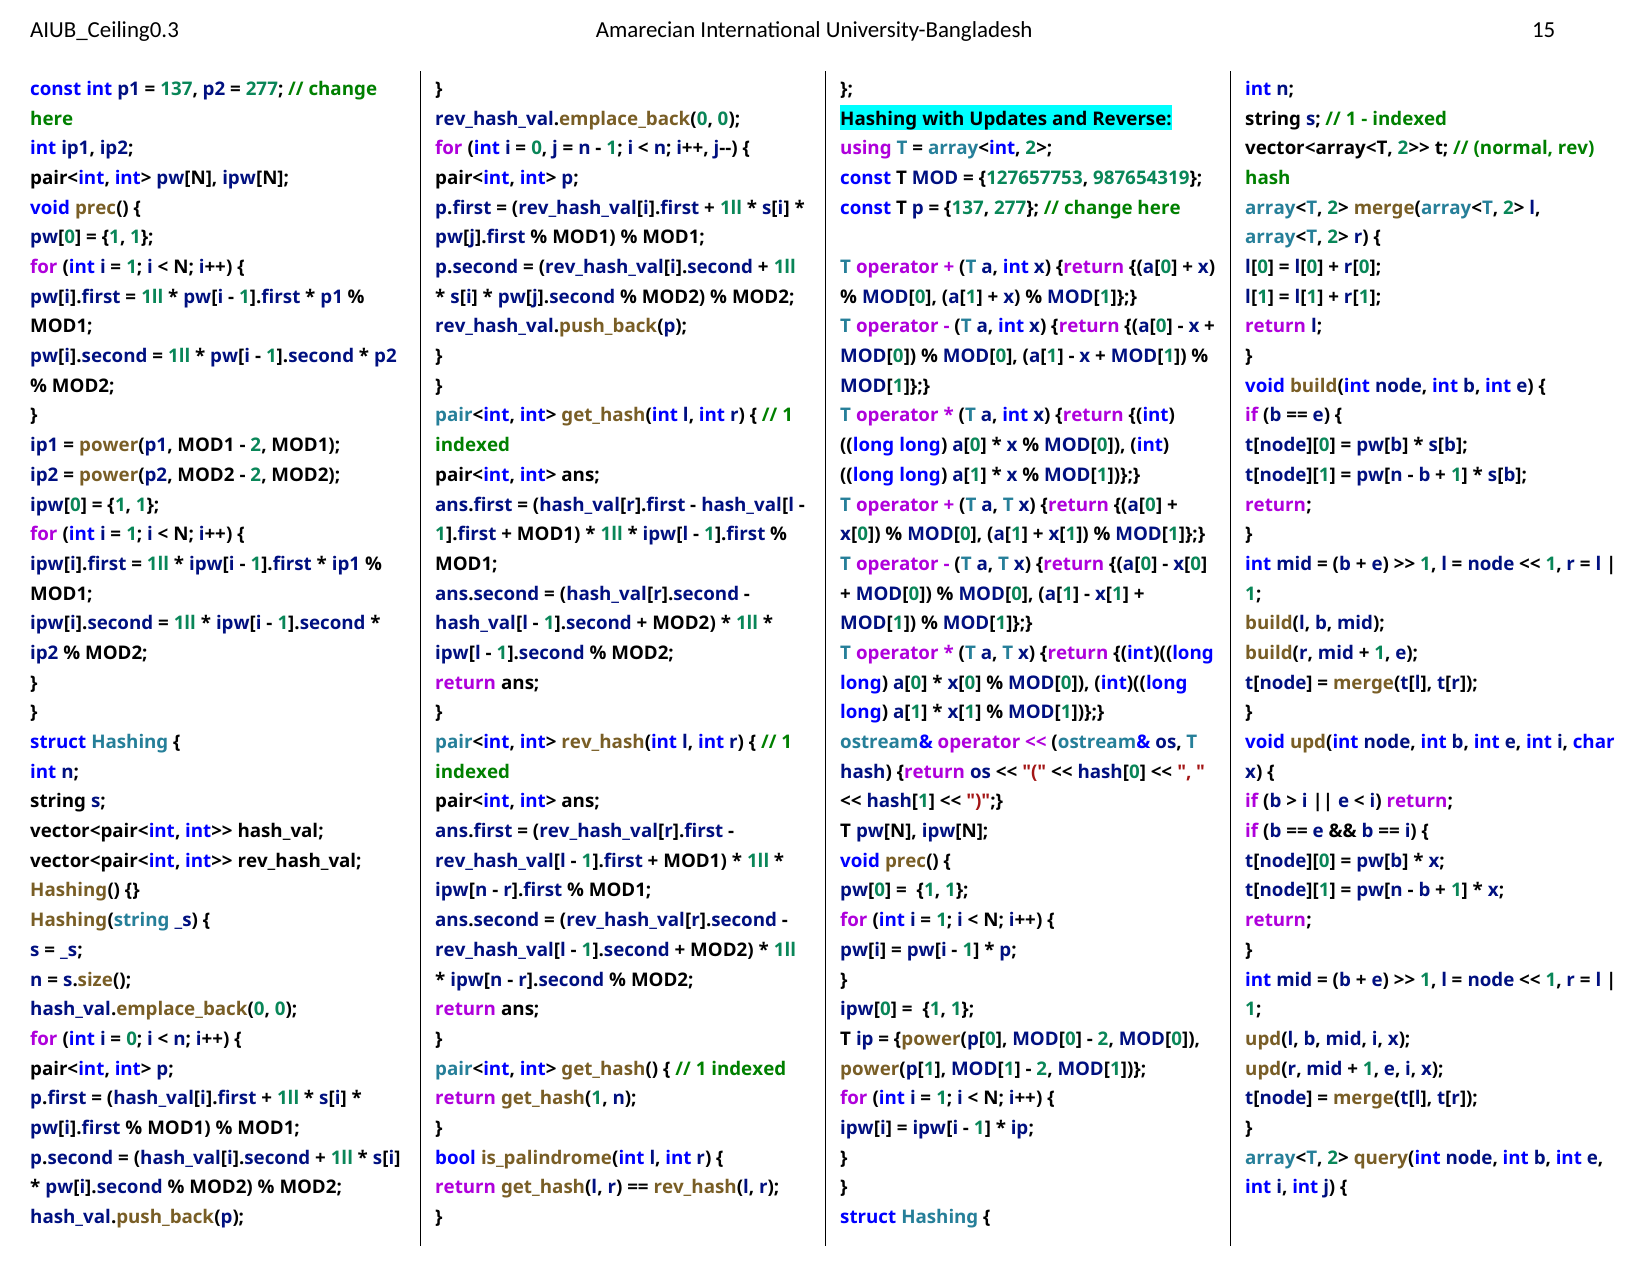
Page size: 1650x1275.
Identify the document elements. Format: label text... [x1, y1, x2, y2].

text } [435, 1110, 810, 1140]
text pair<int, int> rev_hash(int l, int r) { // 1 indexed [435, 724, 810, 783]
text rev_hash_val.emplace_back(0, 0); [435, 101, 810, 130]
text } [840, 1140, 1215, 1169]
text } [1245, 516, 1620, 546]
text } [840, 962, 1215, 991]
text } [435, 694, 810, 724]
text return ans; [435, 991, 810, 1021]
text Hashing(string _s) { [30, 902, 405, 932]
text p.second = (hash_val[i].second + 1ll * s[i] * pw[i].second % MOD2) % MOD2; [30, 1140, 405, 1199]
text l[0] = l[0] + r[0]; [1245, 249, 1620, 279]
text t[node] = merge(t[l], t[r]); [1245, 665, 1620, 694]
text p.first = (hash_val[i].first + 1ll * s[i] * pw[i].first % MOD1) % MOD1; [30, 1080, 405, 1140]
text } [1245, 694, 1620, 724]
text } [1245, 338, 1620, 368]
text int n; [30, 754, 405, 783]
text pair<int, int> ans; [435, 783, 810, 813]
text pair<int, int> p; [435, 160, 810, 190]
text int ip1, ip2; [30, 130, 405, 160]
text T operator - (T a, int x) {return {(a[0] - x + MOD[0]) % MOD[0], (a[1] - x + MOD[1]) % MOD[1]};} [840, 308, 1215, 398]
text upd(l, b, mid, i, x); [1245, 1021, 1620, 1051]
text void upd(int node, int b, int e, int i, char x) { [1245, 724, 1620, 783]
text pw[0] = {1, 1}; [30, 219, 405, 249]
text } [435, 71, 810, 101]
text pair<int, int> ans; [435, 457, 810, 487]
text } [435, 1021, 810, 1051]
text } [435, 368, 810, 398]
text ostream& operator << (ostream& os, T hash) {return os << "(" << hash[0] << ", " << hash[1] << ")";} [840, 724, 1215, 813]
text build(l, b, mid); [1245, 605, 1620, 635]
text for (int i = 0, j = n - 1; i < n; i++, j--) { [435, 130, 810, 160]
text s = _s; [30, 932, 405, 962]
text string s; // 1 - indexed [1245, 101, 1620, 130]
text hash_val.push_back(p); [30, 1199, 405, 1229]
text T operator + (T a, int x) {return {(a[0] + x) % MOD[0], (a[1] + x) % MOD[1]};} [840, 249, 1215, 308]
text void build(int node, int b, int e) { [1245, 368, 1620, 398]
text T operator + (T a, T x) {return {(a[0] + x[0]) % MOD[0], (a[1] + x[1]) % MOD[1]};} [840, 487, 1215, 546]
text if (b == e && b == i) { [1245, 813, 1620, 843]
text struct Hashing { [30, 724, 405, 754]
text int n; [1245, 71, 1620, 101]
text ipw[i] = ipw[i - 1] * ip; [840, 1110, 1215, 1140]
text pw[i].second = 1ll * pw[i - 1].second * p2 % MOD2; [30, 338, 405, 398]
text n = s.size(); [30, 962, 405, 991]
text vector<pair<int, int>> hash_val; [30, 813, 405, 843]
text t[node][1] = pw[n - b + 1] * x; [1245, 873, 1620, 902]
text ip2 = power(p2, MOD2 - 2, MOD2); [30, 457, 405, 487]
text ans.first = (rev_hash_val[r].first - rev_hash_val[l - 1].first + MOD1) * 1ll * ipw[n - r].first % MOD1; [435, 813, 810, 902]
text const int p1 = 137, p2 = 277; // change here [30, 71, 405, 130]
text T ip = {power(p[0], MOD[0] - 2, MOD[0]), power(p[1], MOD[1] - 2, MOD[1])}; [840, 1021, 1215, 1080]
text ipw[0] = {1, 1}; [30, 487, 405, 516]
text void prec() { [30, 190, 405, 219]
text const T p = {137, 277}; // change here [840, 190, 1215, 219]
text bool is_palindrome(int l, int r) { [435, 1140, 810, 1169]
text rev_hash_val.push_back(p); [435, 308, 810, 338]
text l[1] = l[1] + r[1]; [1245, 279, 1620, 308]
text return; [1245, 487, 1620, 516]
text Hashing() {} [30, 873, 405, 902]
text build(r, mid + 1, e); [1245, 635, 1620, 665]
text int mid = (b + e) >> 1, l = node << 1, r = l | 1; [1245, 546, 1620, 605]
text t[node] = merge(t[l], t[r]); [1245, 1080, 1620, 1110]
text pair<int, int> p; [30, 1051, 405, 1080]
text return l; [1245, 308, 1620, 338]
text ans.second = (rev_hash_val[r].second - rev_hash_val[l - 1].second + MOD2) * 1ll * ipw[n - r].second % MOD2; [435, 902, 810, 991]
text } [30, 694, 405, 724]
text p.first = (rev_hash_val[i].first + 1ll * s[i] * pw[j].first % MOD1) % MOD1; [435, 190, 810, 249]
text hash_val.emplace_back(0, 0); [30, 991, 405, 1021]
text struct Hashing { [840, 1199, 1215, 1229]
text } [1245, 1110, 1620, 1140]
text array<T, 2> merge(array<T, 2> l, array<T, 2> r) { [1245, 190, 1620, 249]
text } [435, 1199, 810, 1229]
text pw[i].first = 1ll * pw[i - 1].first * p1 % MOD1; [30, 279, 405, 338]
text if (b > i || e < i) return; [1245, 783, 1620, 813]
text return; [1245, 902, 1620, 932]
text return get_hash(1, n); [435, 1080, 810, 1110]
text }; [840, 71, 1215, 101]
text pair<int, int> pw[N], ipw[N]; [30, 160, 405, 190]
text ipw[i].second = 1ll * ipw[i - 1].second * ip2 % MOD2; [30, 605, 405, 665]
text for (int i = 1; i < N; i++) { [840, 1080, 1215, 1110]
text const T MOD = {127657753, 987654319}; [840, 160, 1215, 190]
text pw[i] = pw[i - 1] * p; [840, 932, 1215, 962]
text t[node][1] = pw[n - b + 1] * s[b]; [1245, 457, 1620, 487]
text return ans; [435, 665, 810, 694]
text } [30, 665, 405, 694]
text void prec() { [840, 843, 1215, 873]
text T pw[N], ipw[N]; [840, 813, 1215, 843]
text string s; [30, 783, 405, 813]
text for (int i = 1; i < N; i++) { [30, 516, 405, 546]
text T operator * (T a, T x) {return {(int)((long long) a[0] * x[0] % MOD[0]), (int)((long long) a[1] * x[1] % MOD[1])};} [840, 635, 1215, 724]
text } [1245, 932, 1620, 962]
text p.second = (rev_hash_val[i].second + 1ll * s[i] * pw[j].second % MOD2) % MOD2; [435, 249, 810, 308]
text T operator * (T a, int x) {return {(int)((long long) a[0] * x % MOD[0]), (int)((long long) a[1] * x % MOD[1])};} [840, 398, 1215, 487]
text upd(r, mid + 1, e, i, x); [1245, 1051, 1620, 1080]
text T operator - (T a, T x) {return {(a[0] - x[0] + MOD[0]) % MOD[0], (a[1] - x[1] + MOD[1]) % MOD[1]};} [840, 546, 1215, 635]
text } [435, 338, 810, 368]
text for (int i = 1; i < N; i++) { [840, 902, 1215, 932]
text ipw[i].first = 1ll * ipw[i - 1].first * ip1 % MOD1; [30, 546, 405, 605]
text pair<int, int> get_hash(int l, int r) { // 1 indexed [435, 398, 810, 457]
text vector<pair<int, int>> rev_hash_val; [30, 843, 405, 873]
text array<T, 2> query(int node, int b, int e, int i, int j) { [1245, 1140, 1620, 1199]
text for (int i = 1; i < N; i++) { [30, 249, 405, 279]
text pw[0] = {1, 1}; [840, 873, 1215, 902]
text using T = array<int, 2>; [840, 130, 1215, 160]
text return get_hash(l, r) == rev_hash(l, r); [435, 1169, 810, 1199]
text vector<array<T, 2>> t; // (normal, rev) hash [1245, 130, 1620, 190]
text ans.first = (hash_val[r].first - hash_val[l - 1].first + MOD1) * 1ll * ipw[l - 1].first % MOD1; [435, 487, 810, 576]
text t[node][0] = pw[b] * x; [1245, 843, 1620, 873]
text } [840, 1169, 1215, 1199]
text ans.second = (hash_val[r].second - hash_val[l - 1].second + MOD2) * 1ll * ipw[l - 1].second % MOD2; [435, 576, 810, 665]
text ip1 = power(p1, MOD1 - 2, MOD1); [30, 427, 405, 457]
text for (int i = 0; i < n; i++) { [30, 1021, 405, 1051]
text int mid = (b + e) >> 1, l = node << 1, r = l | 1; [1245, 962, 1620, 1021]
text t[node][0] = pw[b] * s[b]; [1245, 427, 1620, 457]
text pair<int, int> get_hash() { // 1 indexed [435, 1051, 810, 1080]
text if (b == e) { [1245, 398, 1620, 427]
text Hashing with Updates and Reverse: [840, 101, 1215, 130]
text } [30, 398, 405, 427]
text ipw[0] = {1, 1}; [840, 991, 1215, 1021]
